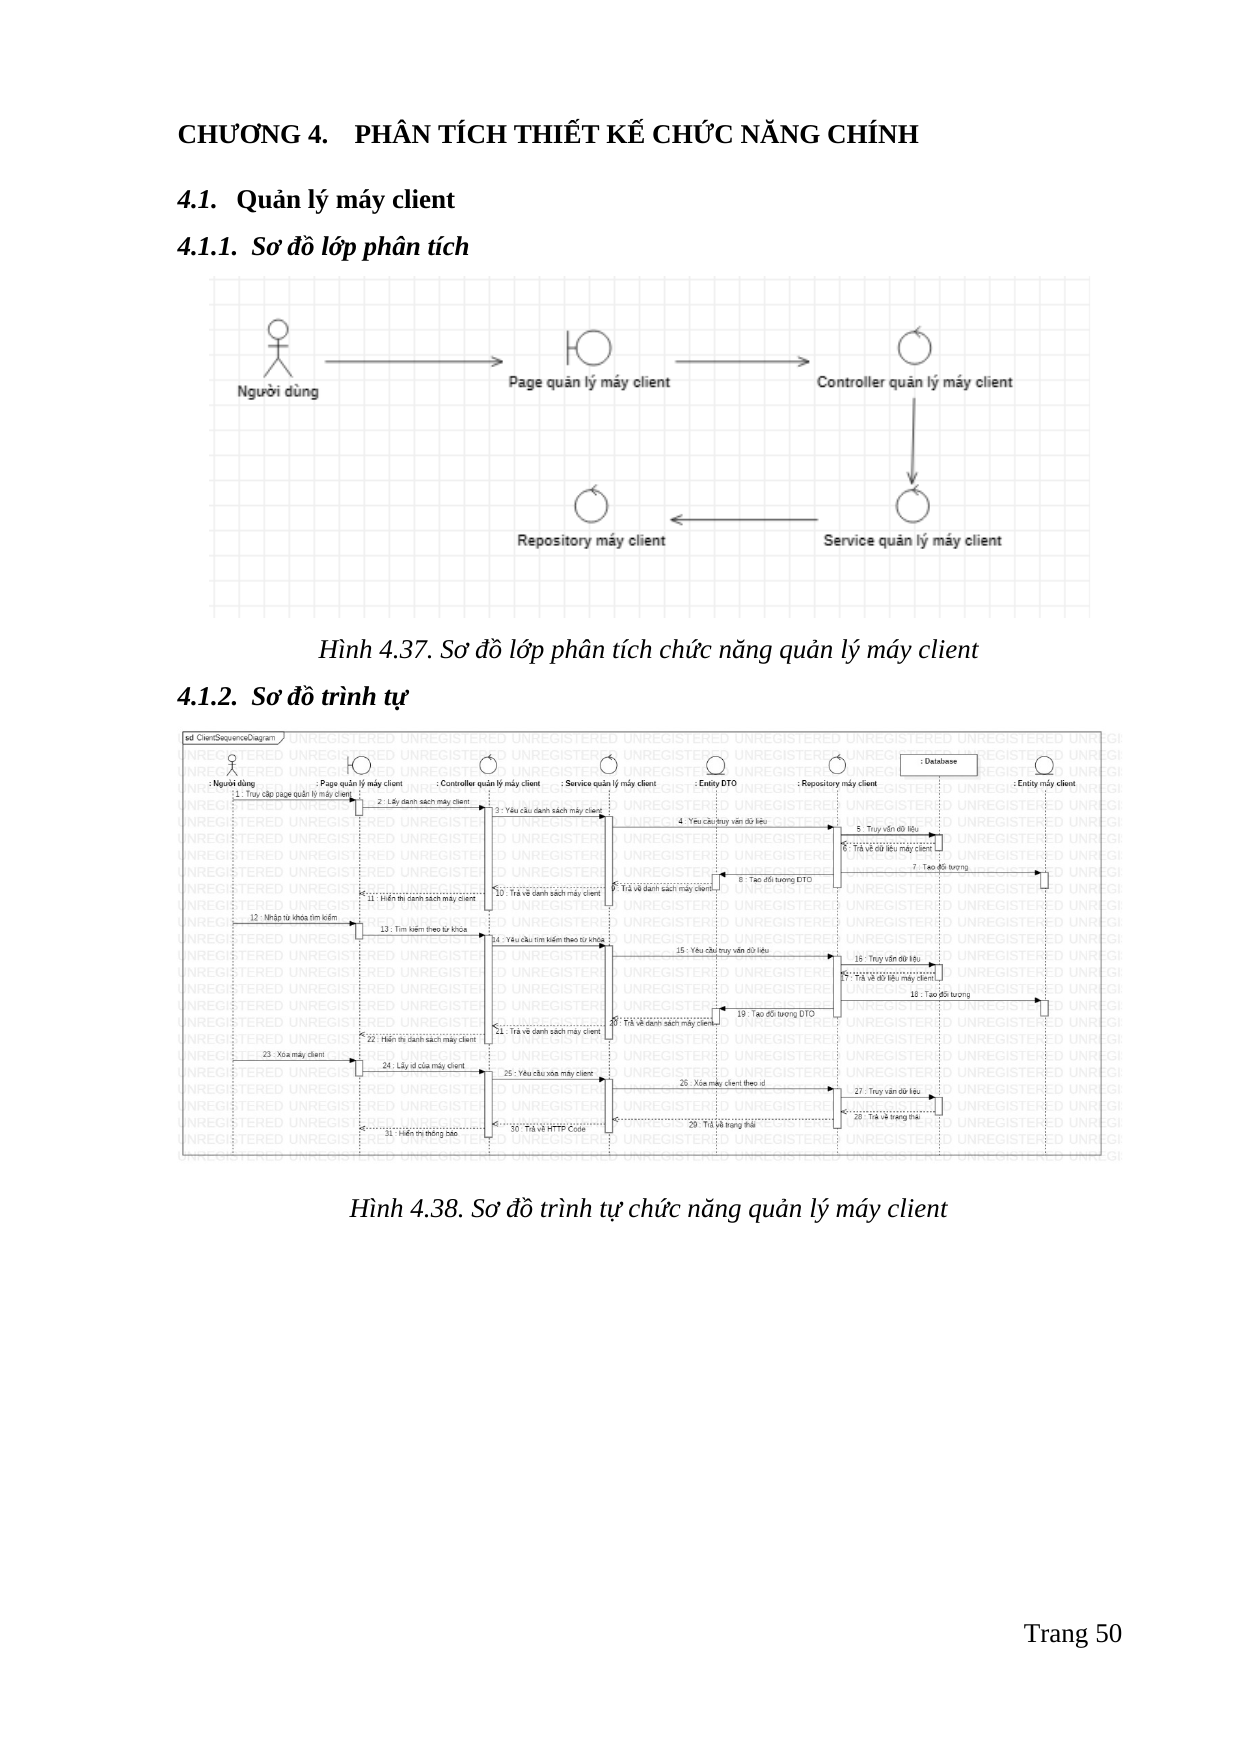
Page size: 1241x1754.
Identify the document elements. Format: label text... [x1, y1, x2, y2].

subtitle Quản lý máy client [177, 183, 1122, 215]
picture [209, 276, 1091, 618]
subtitle Sơ đồ trình tự [177, 680, 1122, 711]
picture [177, 726, 1123, 1177]
subtitle Sơ đồ lớp phân tích [177, 230, 1122, 261]
subtitle PHÂN TÍCH THIẾT KẾ CHỨC NĂNG CHÍNH [177, 118, 1122, 149]
